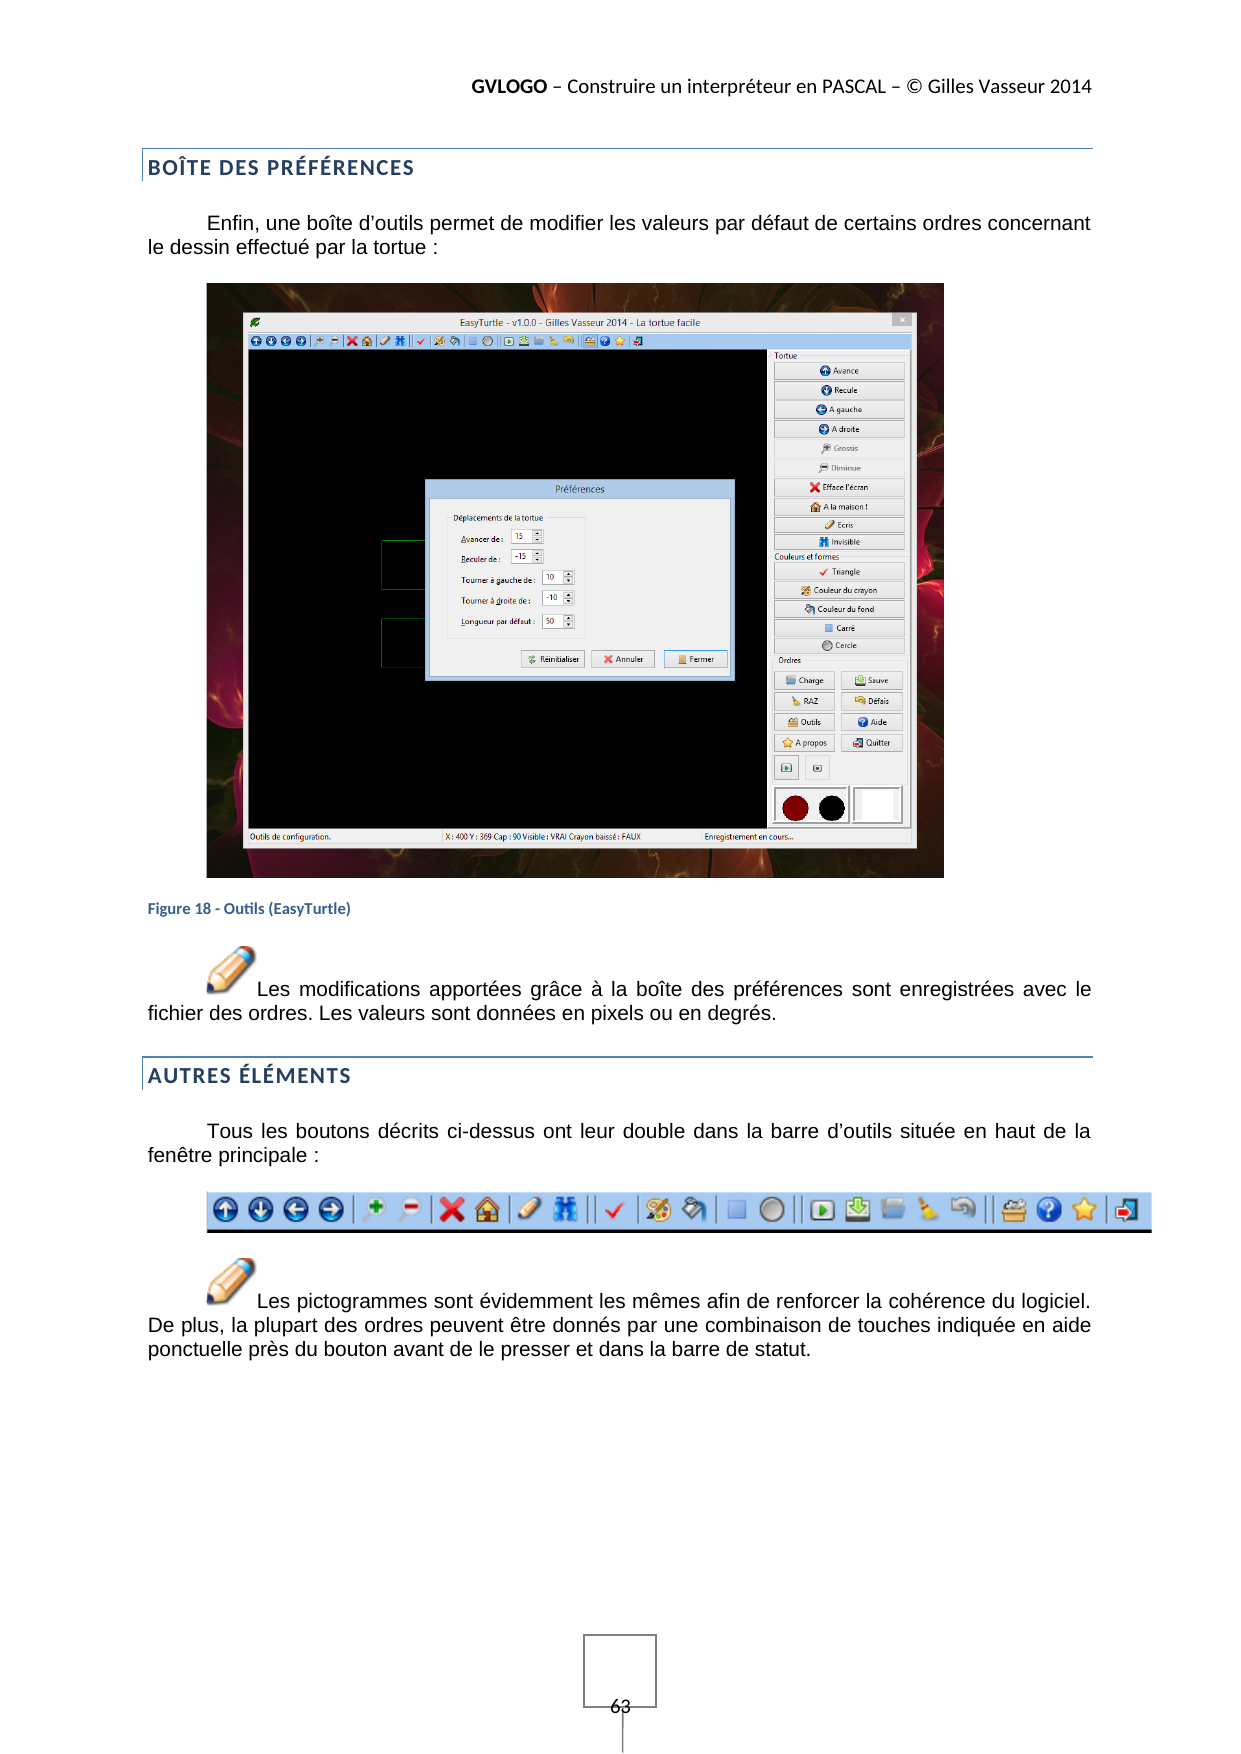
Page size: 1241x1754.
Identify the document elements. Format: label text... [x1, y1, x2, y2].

text Figure 18 - Outils (EasyTurtle) [148, 898, 1093, 918]
subtitle Autres éléments [143, 1058, 1093, 1090]
picture [206, 946, 257, 997]
text Enfin, une boîte d’outils permet de modifier les valeurs par défaut de certains ordres concernant le dessin effectué par la tortue : [148, 211, 1093, 258]
text Les pictogrammes sont évidemment les mêmes afin de renforcer la cohérence du logiciel. De plus, la plupart des ordres peuvent être donnés par une combinaison de touches indiquée en aide ponctuelle près du bouton avant de le presser et dans la barre de statut. [148, 1258, 1093, 1360]
text Les modifications apportées grâce à la boîte des préférences sont enregistrées avec le fichier des ordres. Les valeurs sont données en pixels ou en degrés. [148, 946, 1093, 1025]
picture [206, 1191, 1152, 1233]
picture [206, 283, 944, 878]
text Tous les boutons décrits ci-dessus ont leur double dans la barre d’outils située en haut de la fenêtre principale : [148, 1119, 1093, 1167]
subtitle Boîte des préférences [143, 149, 1093, 181]
picture [206, 1258, 257, 1308]
